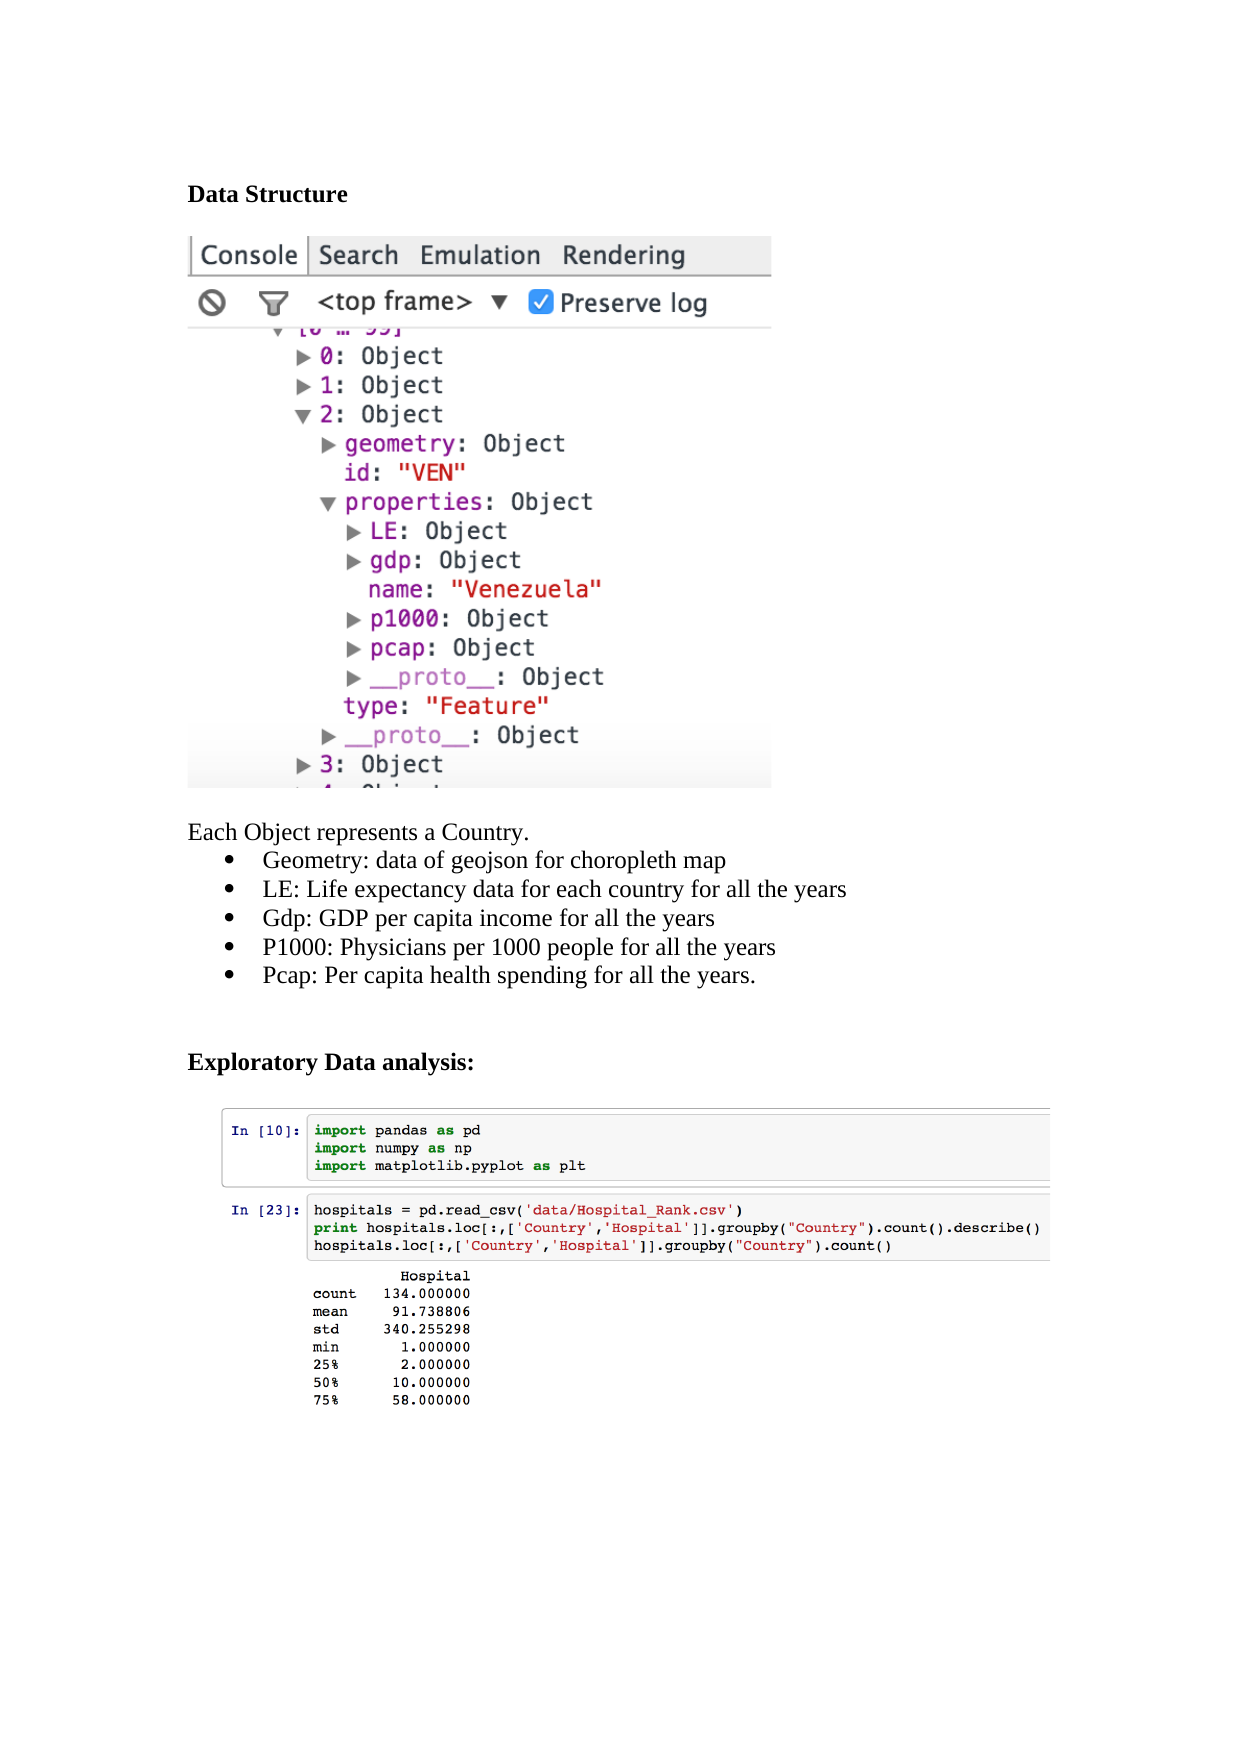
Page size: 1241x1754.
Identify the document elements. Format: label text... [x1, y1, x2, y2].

list P1000: Physicians per 1000 people for all the years [225, 932, 1053, 961]
list LE: Life expectancy data for each country for all the years [225, 874, 1053, 903]
picture [187, 1104, 1050, 1408]
text Exploratory Data analysis: [187, 1047, 1053, 1076]
text Data Structure [187, 179, 1053, 207]
list Pcap: Per capita health spending for all the years. [225, 961, 1053, 989]
list Geometry: data of geojson for choropleth map [225, 846, 1053, 874]
list Gdp: GDP per capita income for all the years [225, 903, 1053, 932]
picture [187, 236, 772, 788]
text Each Object represents a Country. [187, 817, 1053, 846]
